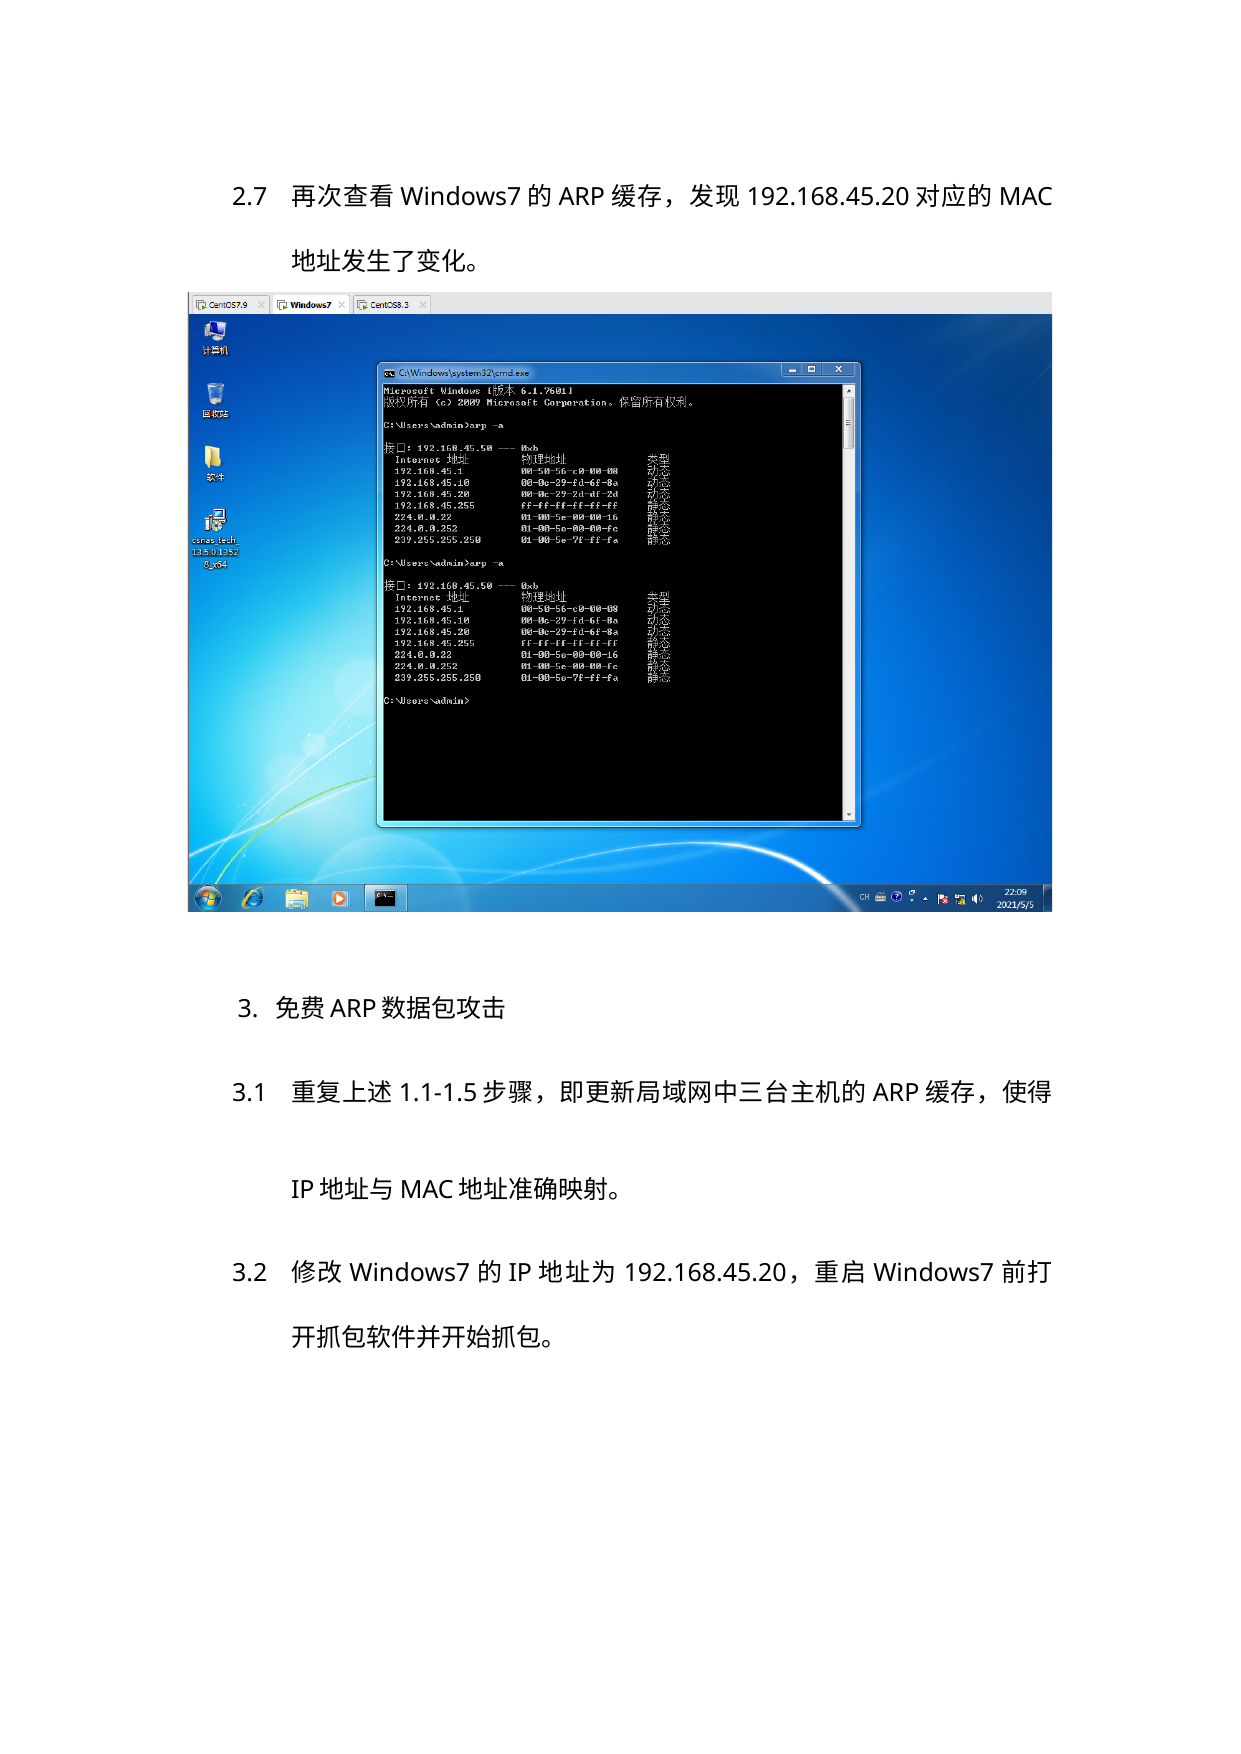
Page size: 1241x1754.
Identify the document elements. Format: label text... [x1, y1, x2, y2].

list 重复上述1.1-1.5步骤，即更新局域网中三台主机的ARP缓存，使得IP地址与MAC地址准确映射。 [232, 1058, 1053, 1220]
list 修改Windows7的IP地址为192.168.45.20，重启Windows7前打开抓包软件并开始抓包。 [232, 1238, 1053, 1368]
picture [187, 292, 1053, 912]
list 再次查看Windows7的ARP缓存，发现192.168.45.20对应的MAC地址发生了变化。 [232, 162, 1053, 292]
list 免费ARP数据包攻击 [187, 974, 1053, 1039]
